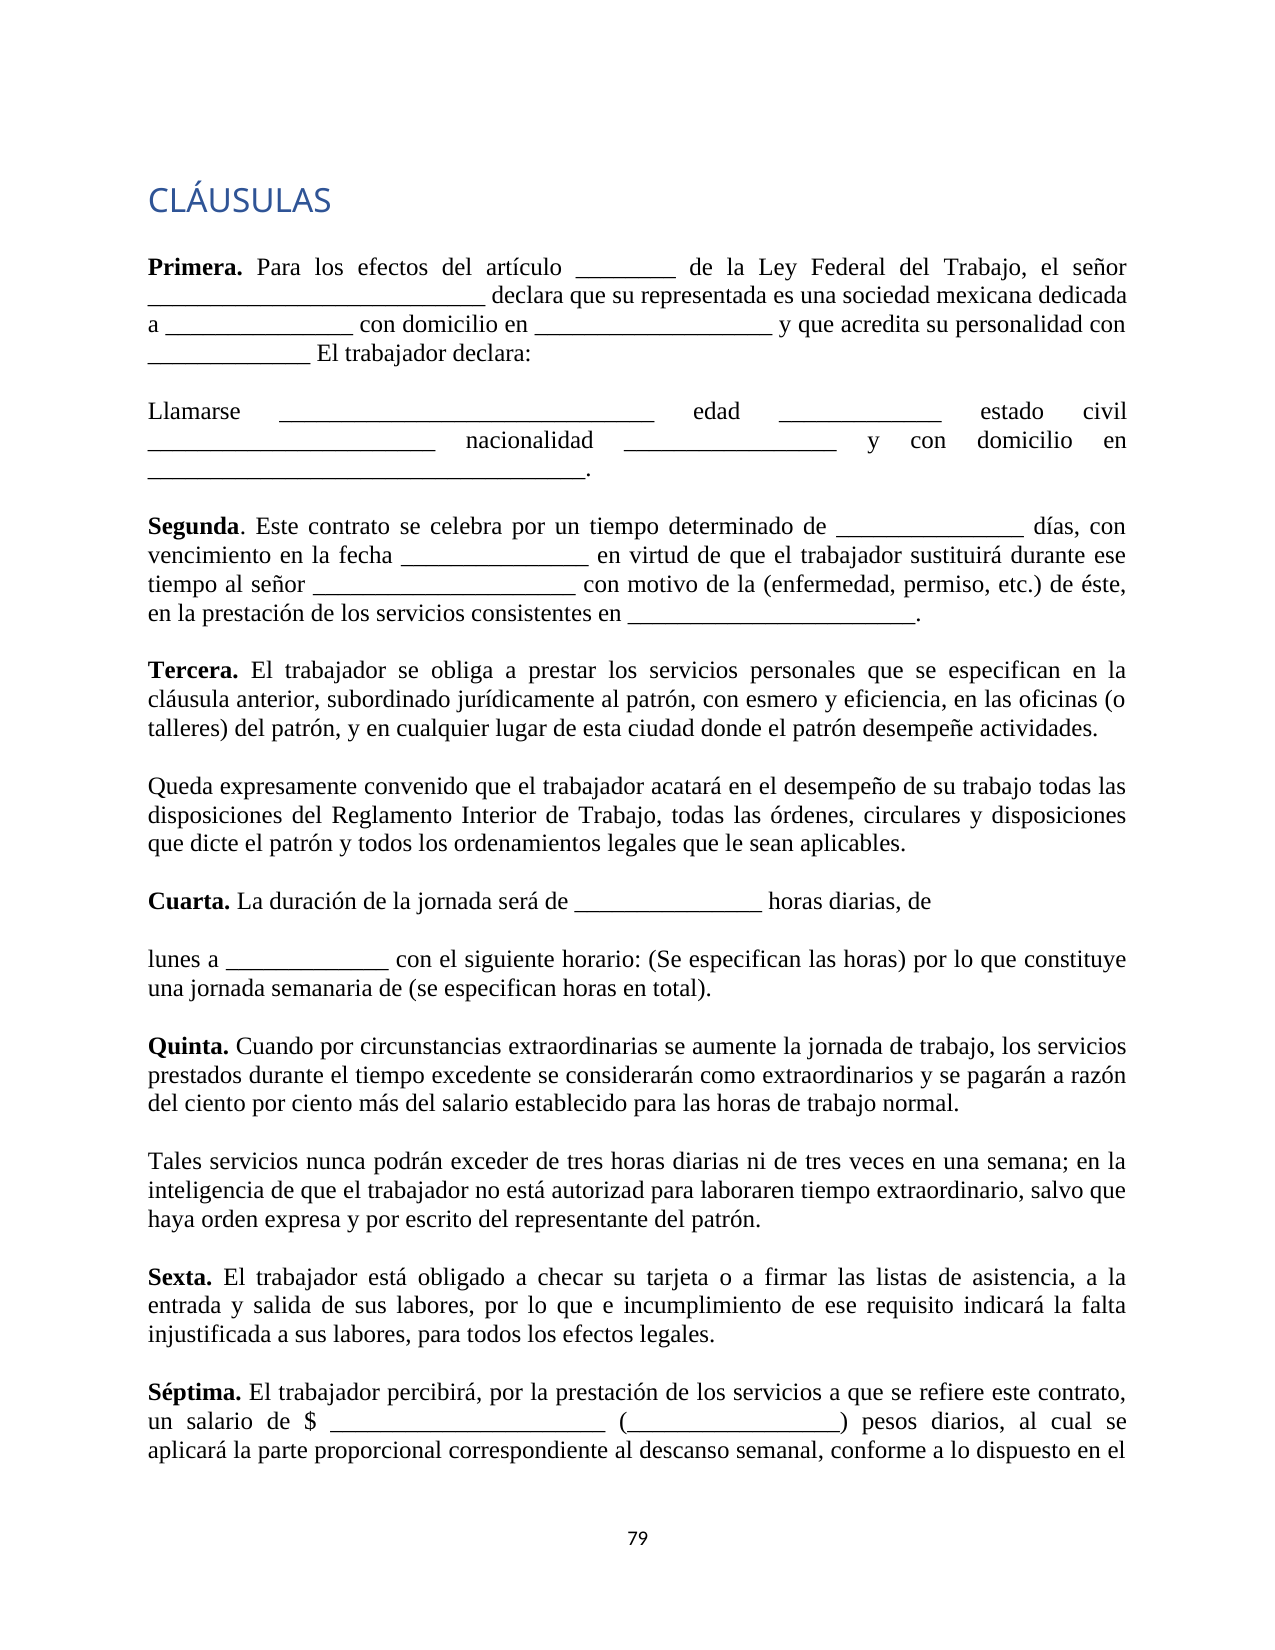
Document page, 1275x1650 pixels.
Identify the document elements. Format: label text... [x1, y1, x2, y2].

text Primera. Para los efectos del artículo ________ de la Ley Federal del Trabajo, el señor ___________________________ declara que su representada es una sociedad mexicana dedicada a _______________ con domicilio en ___________________ y que acredita su personalidad con _____________ El trabajador declara: [148, 252, 1127, 367]
text Tales servicios nunca podrán exceder de tres horas diarias ni de tres veces en una semana; en la inteligencia de que el trabajador no está autorizad para laboraren tiempo extraordinario, salvo que haya orden expresa y por escrito del representante del patrón. [148, 1146, 1127, 1233]
text lunes a _____________ con el siguiente horario: (Se especifican las horas) por lo que constituye una jornada semanaria de (se especifican horas en total). [148, 944, 1127, 1002]
text Quinta. Cuando por circunstancias extraordinarias se aumente la jornada de trabajo, los servicios prestados durante el tiempo excedente se considerarán como extraordinarios y se pagarán a razón del ciento por ciento más del salario establecido para las horas de trabajo normal. [148, 1031, 1127, 1117]
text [148, 1377, 1127, 1463]
text Sexta. El trabajador está obligado a checar su tarjeta o a firmar las listas de asistencia, a la entrada y salida de sus labores, por lo que e incumplimiento de ese requisito indicará la falta injustificada a sus labores, para todos los efectos legales. [148, 1262, 1127, 1348]
text Cuarta. La duración de la jornada será de _______________ horas diarias, de [148, 886, 1127, 915]
subtitle CLÁUSULAS [148, 177, 1127, 223]
text Queda expresamente convenido que el trabajador acatará en el desempeño de su trabajo todas las disposiciones del Reglamento Interior de Trabajo, todas las órdenes, circulares y disposiciones que dicte el patrón y todos los ordenamientos legales que le sean aplicables. [148, 771, 1127, 857]
text Segunda. Este contrato se celebra por un tiempo determinado de _______________ días, con vencimiento en la fecha _______________ en virtud de que el trabajador sustituirá durante ese tiempo al señor _____________________ con motivo de la (enfermedad, permiso, etc.) de éste, en la prestación de los servicios consistentes en _______________________. [148, 511, 1127, 626]
text Tercera. El trabajador se obliga a prestar los servicios personales que se especifican en la cláusula anterior, subordinado jurídicamente al patrón, con esmero y eficiencia, en las oficinas (o talleres) del patrón, y en cualquier lugar de esta ciudad donde el patrón desempeñe actividades. [148, 656, 1127, 742]
text Llamarse ______________________________ edad _____________ estado civil _______________________ nacionalidad _________________ y con domicilio en ___________________________________. [148, 396, 1127, 482]
